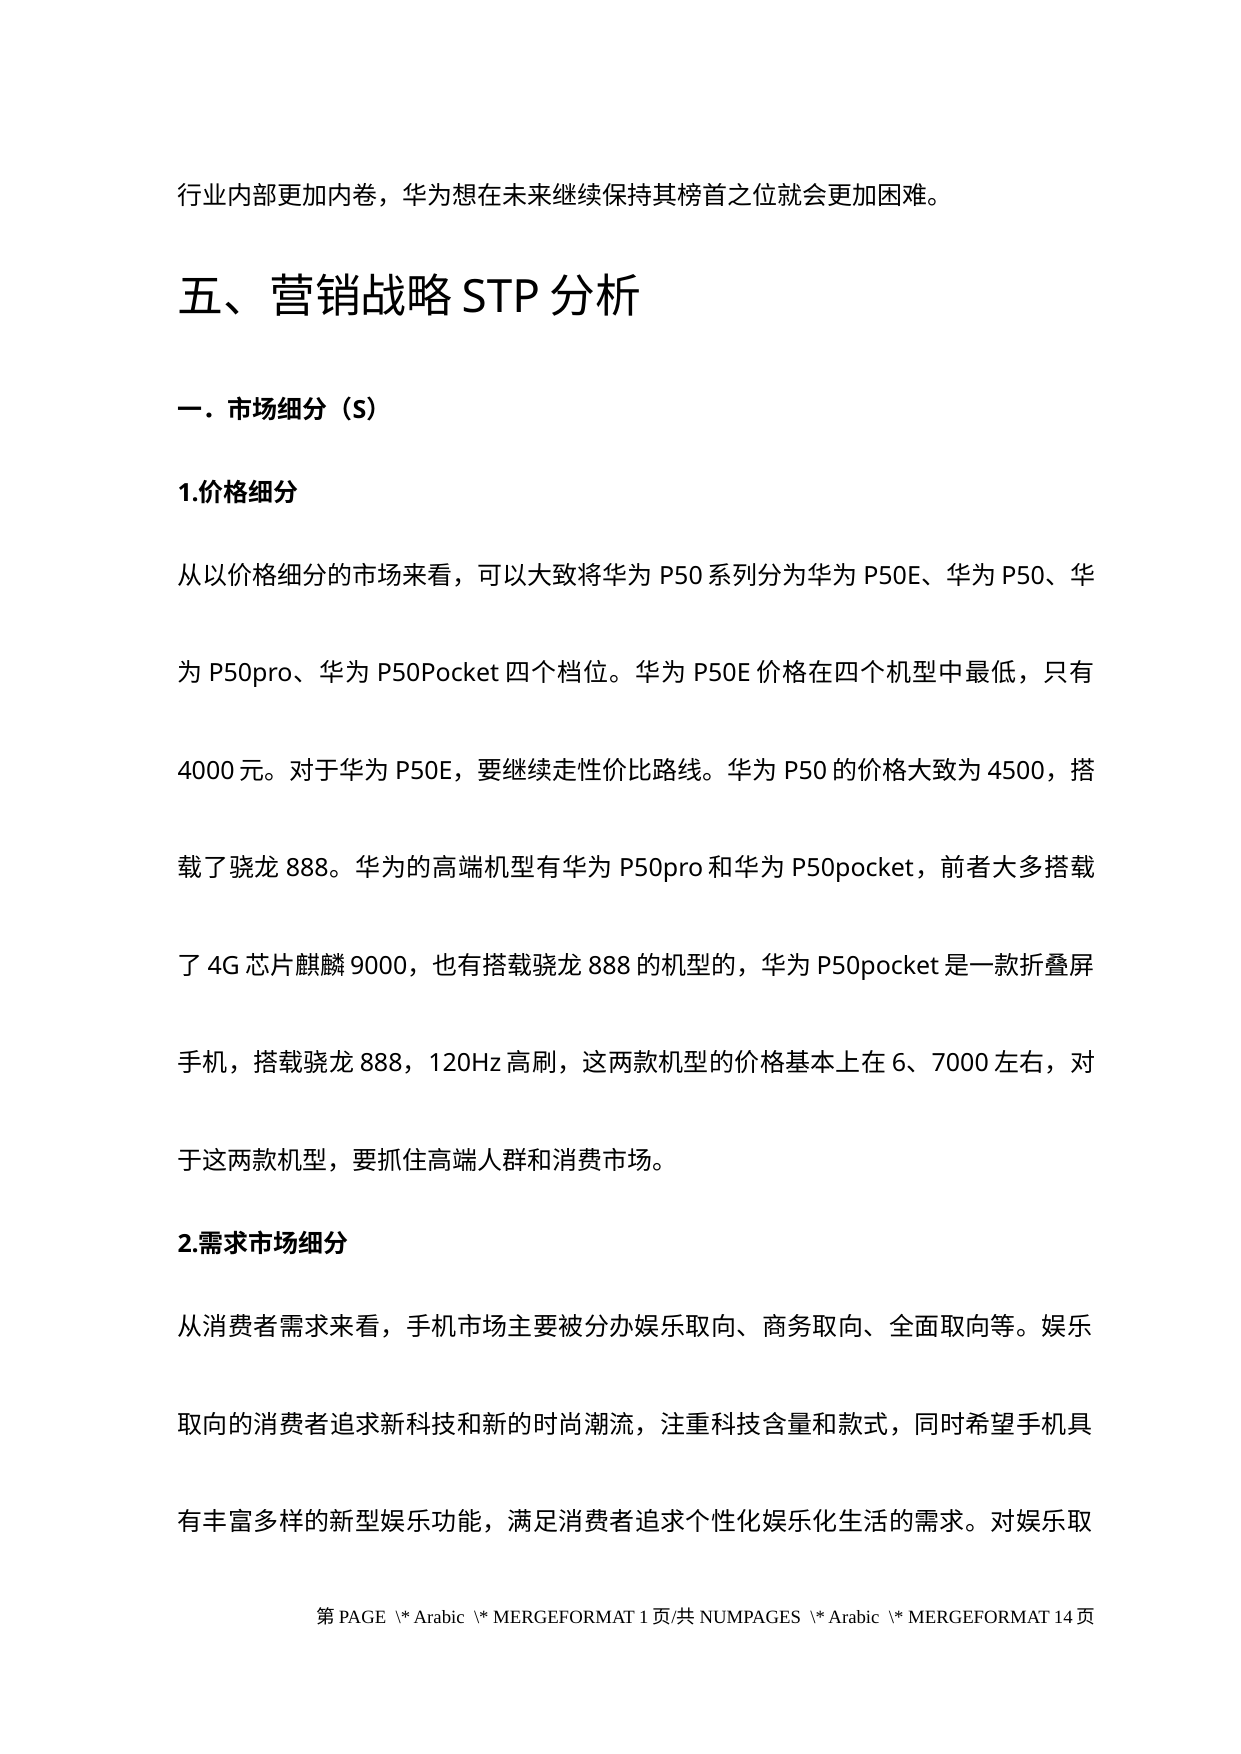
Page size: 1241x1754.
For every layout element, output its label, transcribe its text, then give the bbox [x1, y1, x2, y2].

text 从以价格细分的市场来看，可以大致将华为P50系列分为华为P50E、华为P50、华为P50pro、华为P50Pocket四个档位。华为P50E价格在四个机型中最低，只有4000元。对于华为P50E，要继续走性价比路线。华为P50的价格大致为4500，搭载了骁龙888。华为的高端机型有华为P50pro和华为P50pocket，前者大多搭载了4G芯片麒麟9000，也有搭载骁龙888的机型的，华为P50pocket是一款折叠屏手机，搭载骁龙888，120Hz高刷，这两款机型的价格基本上在6、7000左右，对于这两款机型，要抓住高端人群和消费市场。 [177, 541, 1095, 1191]
text 五、营销战略STP分析 [177, 244, 1095, 342]
text 一．市场细分（S） [177, 375, 1095, 440]
text 2.需求市场细分 [177, 1209, 1095, 1274]
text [177, 1292, 1095, 1552]
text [177, 161, 1095, 226]
text 1.价格细分 [177, 458, 1095, 523]
